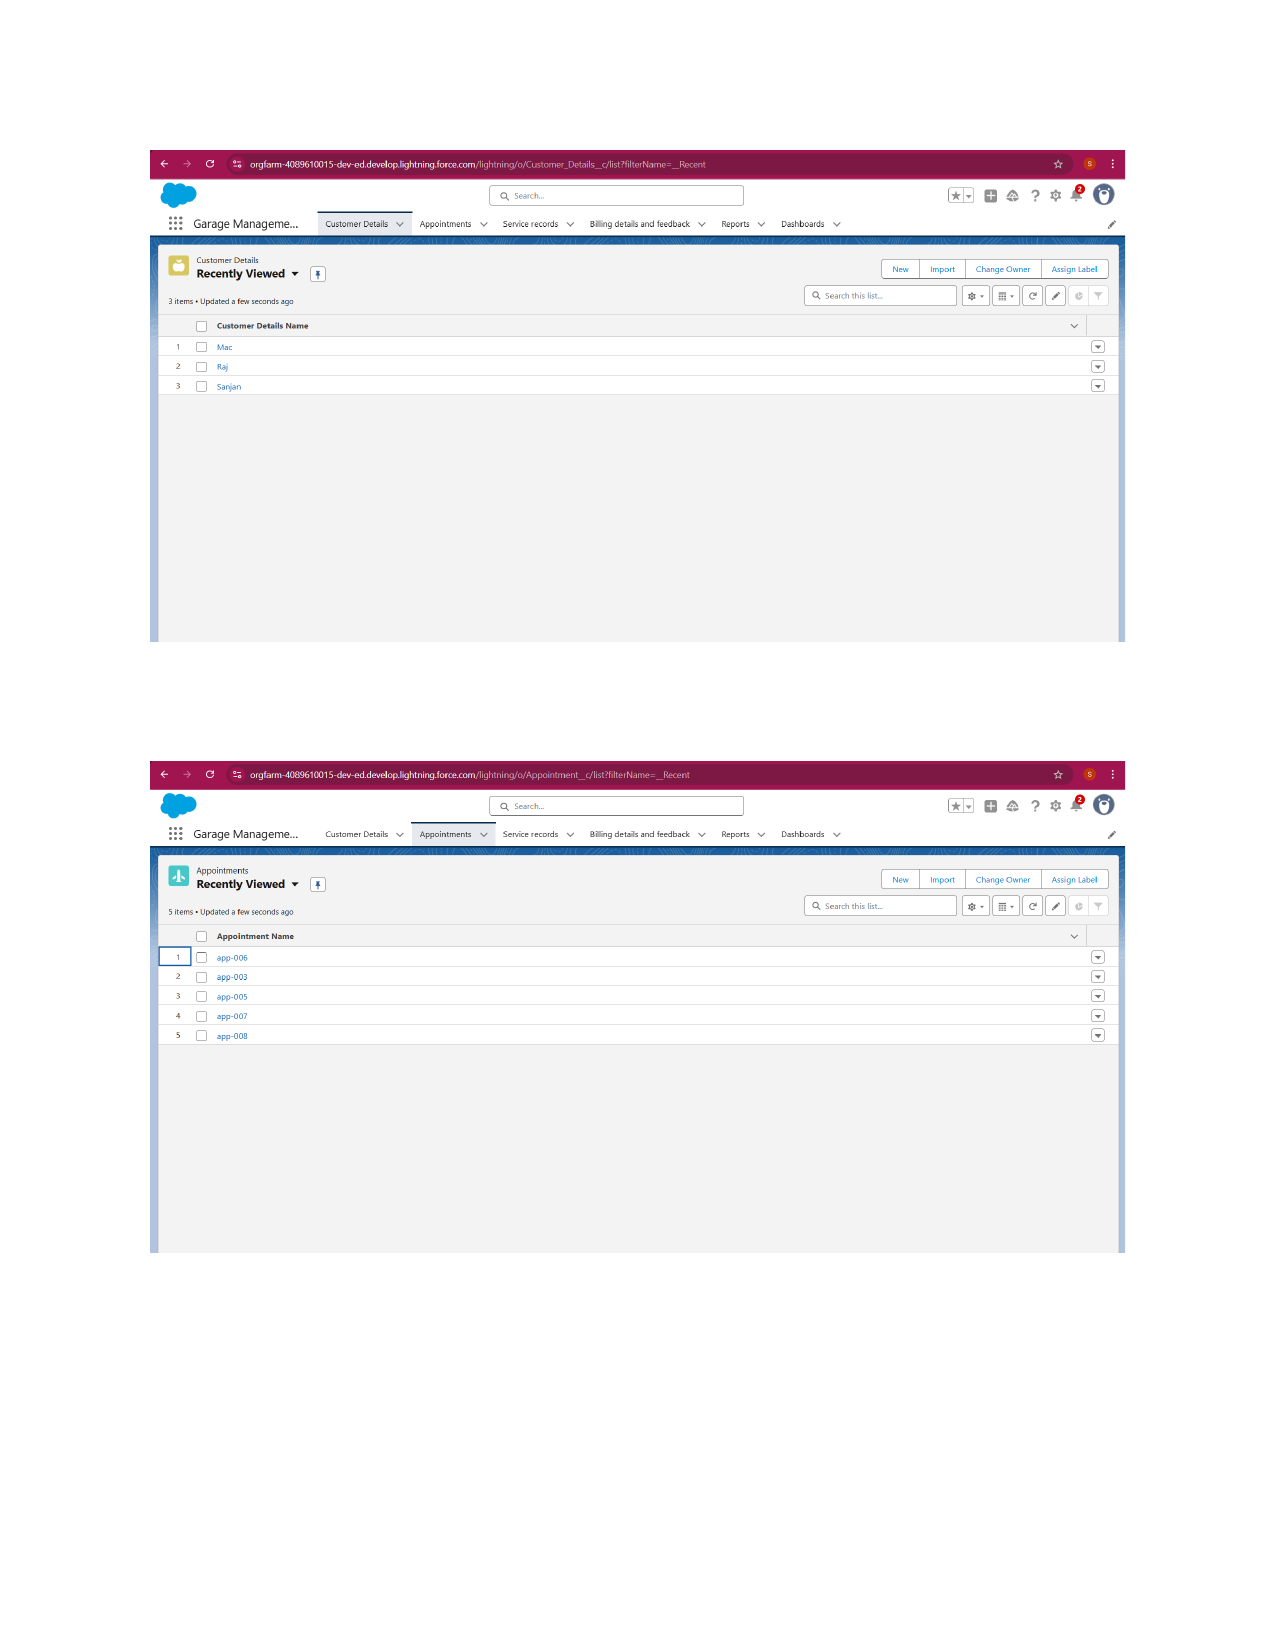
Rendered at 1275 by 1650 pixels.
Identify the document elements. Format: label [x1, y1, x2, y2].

picture [150, 761, 1125, 1253]
picture [150, 150, 1125, 642]
